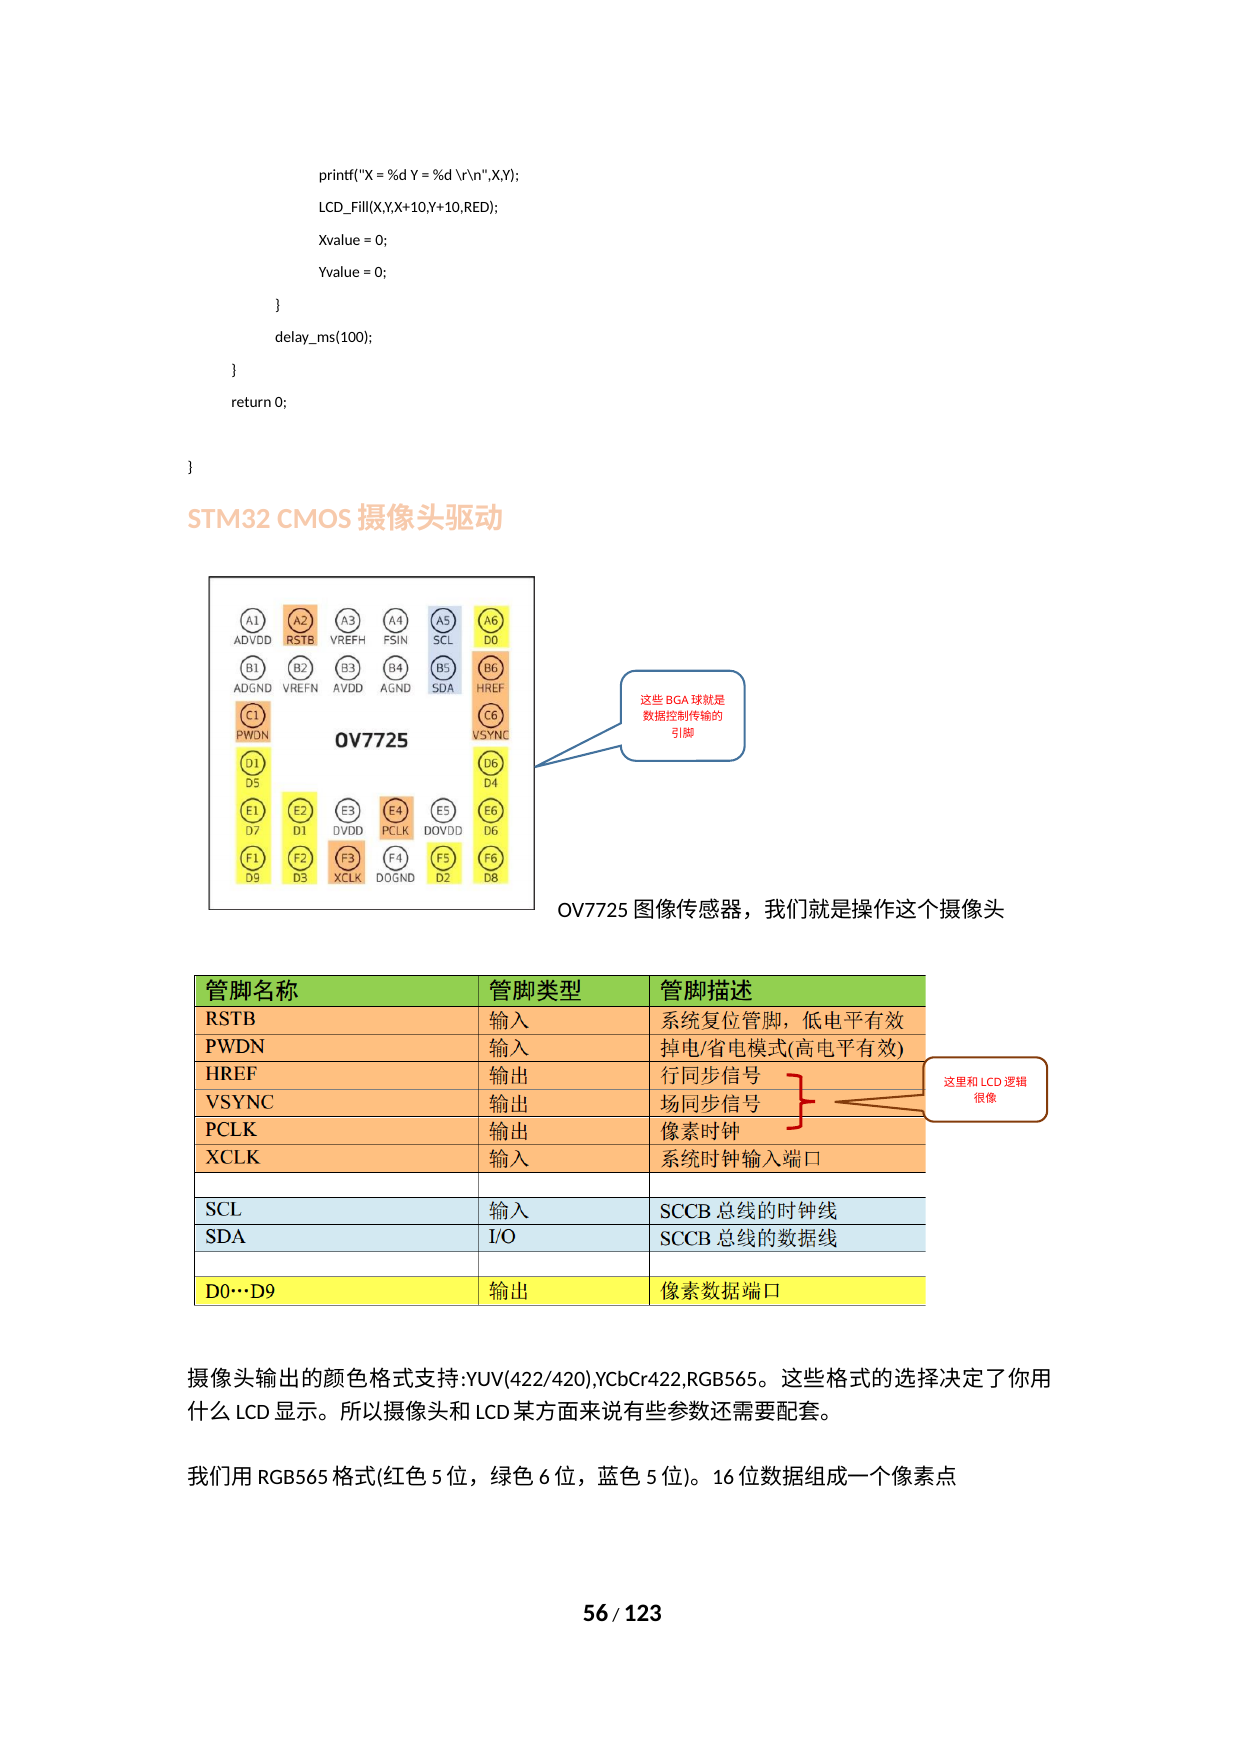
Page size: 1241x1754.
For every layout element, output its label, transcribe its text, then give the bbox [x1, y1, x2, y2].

text 我们用RGB565格式(红色5位，绿色6位，蓝色5位)。16位数据组成一个像素点 [187, 1458, 1053, 1491]
text Yvalue = 0; [187, 256, 1053, 288]
picture [187, 563, 558, 918]
text } [187, 288, 1053, 321]
text printf("X = %d Y = %d \r\n",X,Y); [187, 158, 1053, 191]
text return 0; [187, 386, 1053, 418]
picture [187, 971, 926, 1306]
text } [187, 353, 1053, 386]
text 摄像头输出的颜色格式支持:YUV(422/420),YCbCr422,RGB565。这些格式的选择决定了你用什么LCD显示。所以摄像头和LCD某方面来说有些参数还需要配套。 [187, 1361, 1053, 1426]
text delay_ms(100); [187, 321, 1053, 353]
text Xvalue = 0; [187, 223, 1053, 256]
picture [856, 1065, 926, 1114]
text LCD_Fill(X,Y,X+10,Y+10,RED); [187, 191, 1053, 223]
text STM32 CMOS摄像头驱动 [187, 483, 1053, 548]
text } [187, 451, 1053, 483]
